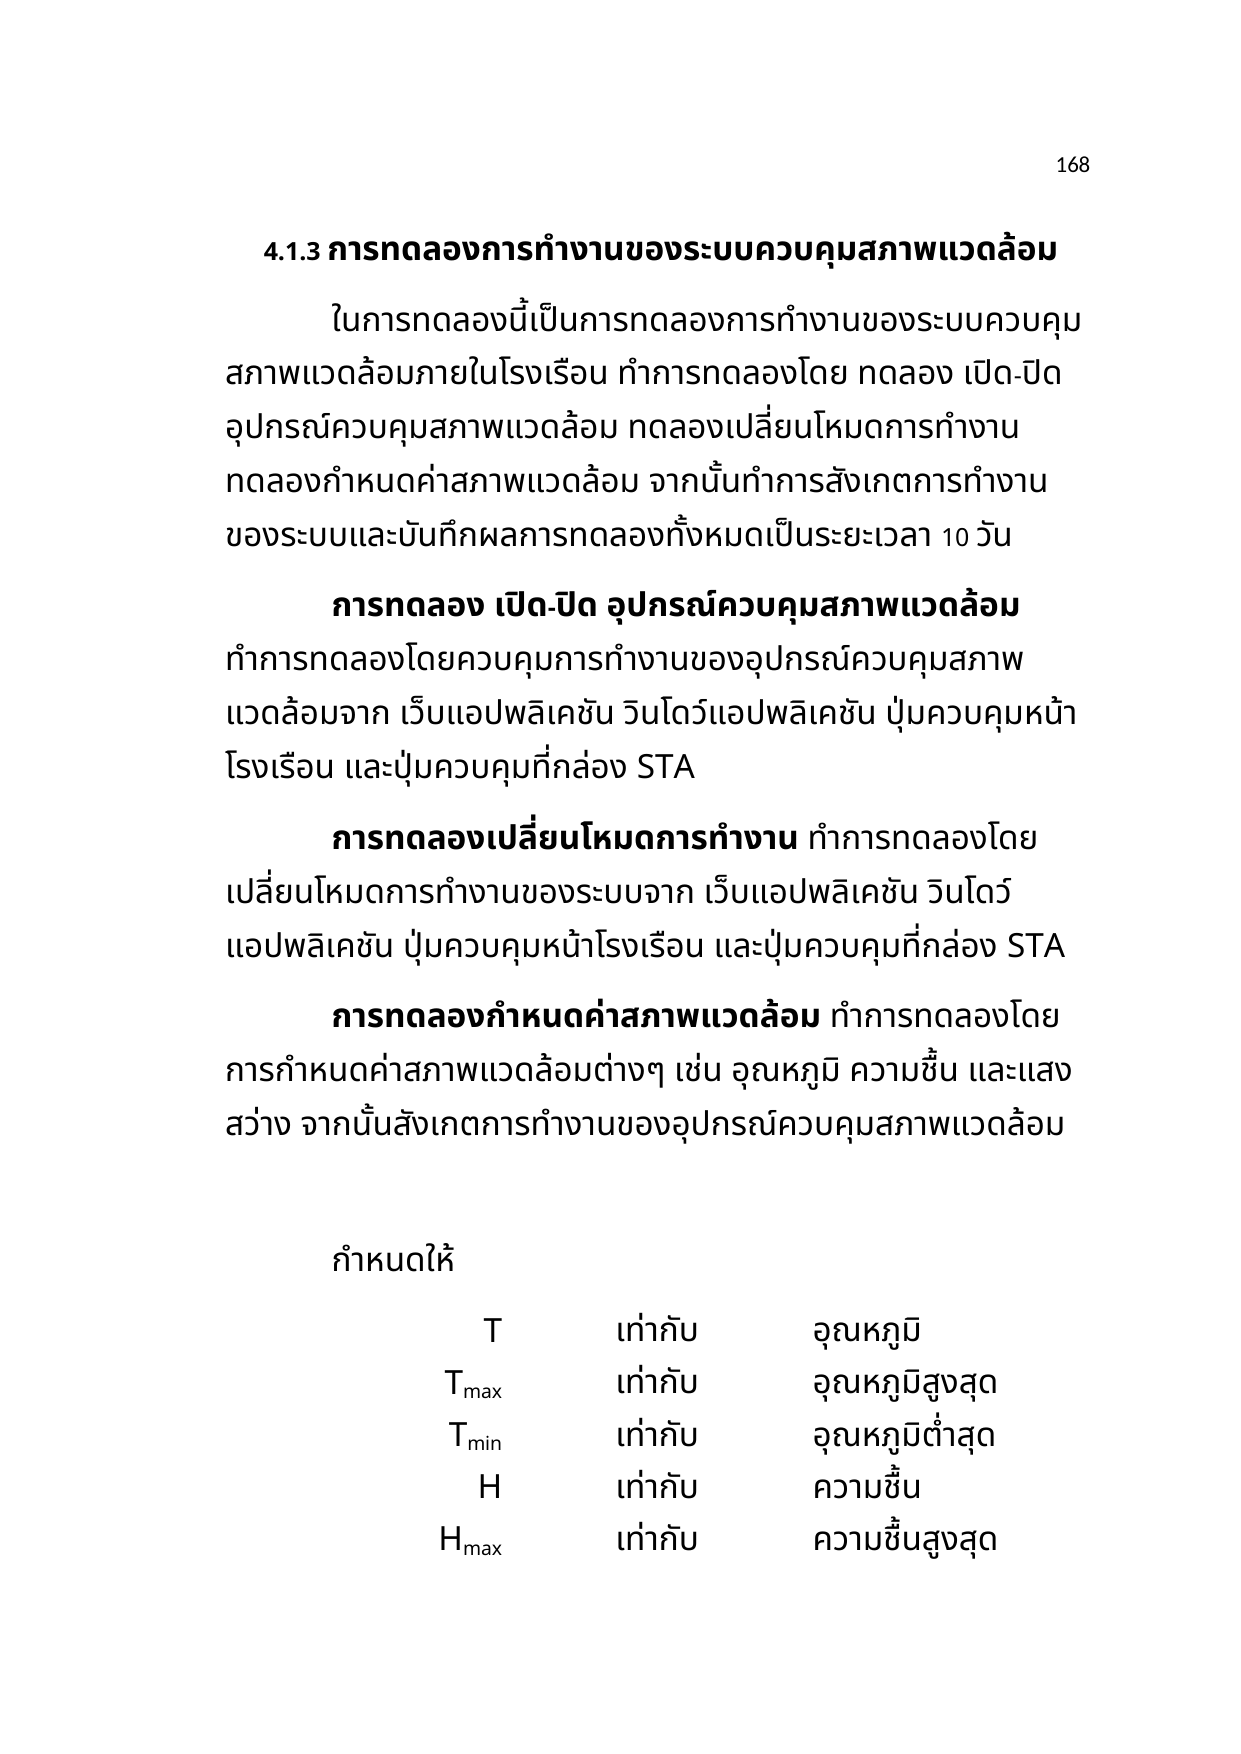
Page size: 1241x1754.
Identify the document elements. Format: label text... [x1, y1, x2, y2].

table_cell เท่ากับ [513, 1359, 801, 1411]
text ในการทดลองนี้เป็นการทดลองการทำงานของระบบควบคุมสภาพแวดล้อมภายในโรงเรือน ทำการทดลองโดย ทดลอง เปิด-ปิด อุปกรณ์ควบคุมสภาพแวดล้อม ทดลองเปลี่ยนโหมดการทำงาน ทดลองกำหนดค่าสภาพแวดล้อม จากนั้นทำการสังเกตการทำงานของระบบและบันทึกผลการทดลองทั้งหมดเป็นระยะเวลา 10 วัน [225, 296, 1090, 561]
table_header เท่ากับ [513, 1306, 801, 1358]
text การทดลองกำหนดค่าสภาพแวดล้อม ทำการทดลองโดยการกำหนดค่าสภาพแวดล้อมต่างๆ เช่น อุณหภูมิ ความชื้น และแสงสว่าง จากนั้นสังเกตการทำงานของอุปกรณ์ควบคุมสภาพแวดล้อม [225, 992, 1090, 1151]
text การทดลอง เปิด-ปิด อุปกรณ์ควบคุมสภาพแวดล้อม ทำการทดลองโดยควบคุมการทำงานของอุปกรณ์ควบคุมสภาพแวดล้อมจาก เว็บแอปพลิเคชัน วินโดว์แอปพลิเคชัน ปุ่มควบคุมหน้าโรงเรือน และปุ่มควบคุมที่กล่อง STA [225, 581, 1090, 794]
table_cell Tmin [225, 1411, 513, 1463]
table_cell Tmax [225, 1359, 513, 1411]
table_cell ความชื้น [801, 1463, 1089, 1515]
table_cell Hmax [225, 1515, 513, 1567]
table_header อุณหภูมิ [801, 1306, 1089, 1358]
text กำหนดให้ [225, 1236, 1090, 1286]
table_cell H [225, 1463, 513, 1515]
table_cell เท่ากับ [513, 1463, 801, 1515]
table_cell เท่ากับ [513, 1411, 801, 1463]
text การทดลองเปลี่ยนโหมดการทำงาน ทำการทดลองโดยเปลี่ยนโหมดการทำงานของระบบจาก เว็บแอปพลิเคชัน วินโดว์แอปพลิเคชัน ปุ่มควบคุมหน้าโรงเรือน และปุ่มควบคุมที่กล่อง STA [225, 814, 1090, 972]
text 4.1.3 การทดลองการทำงานของระบบควบคุมสภาพแวดล้อม [225, 225, 1090, 275]
table_cell อุณหภูมิสูงสุด [801, 1359, 1089, 1411]
table_cell เท่ากับ [513, 1515, 801, 1567]
table_cell อุณหภูมิต่ำสุด [801, 1411, 1089, 1463]
table_cell ความชื้นสูงสุด [801, 1515, 1089, 1567]
table_header T [225, 1306, 513, 1358]
